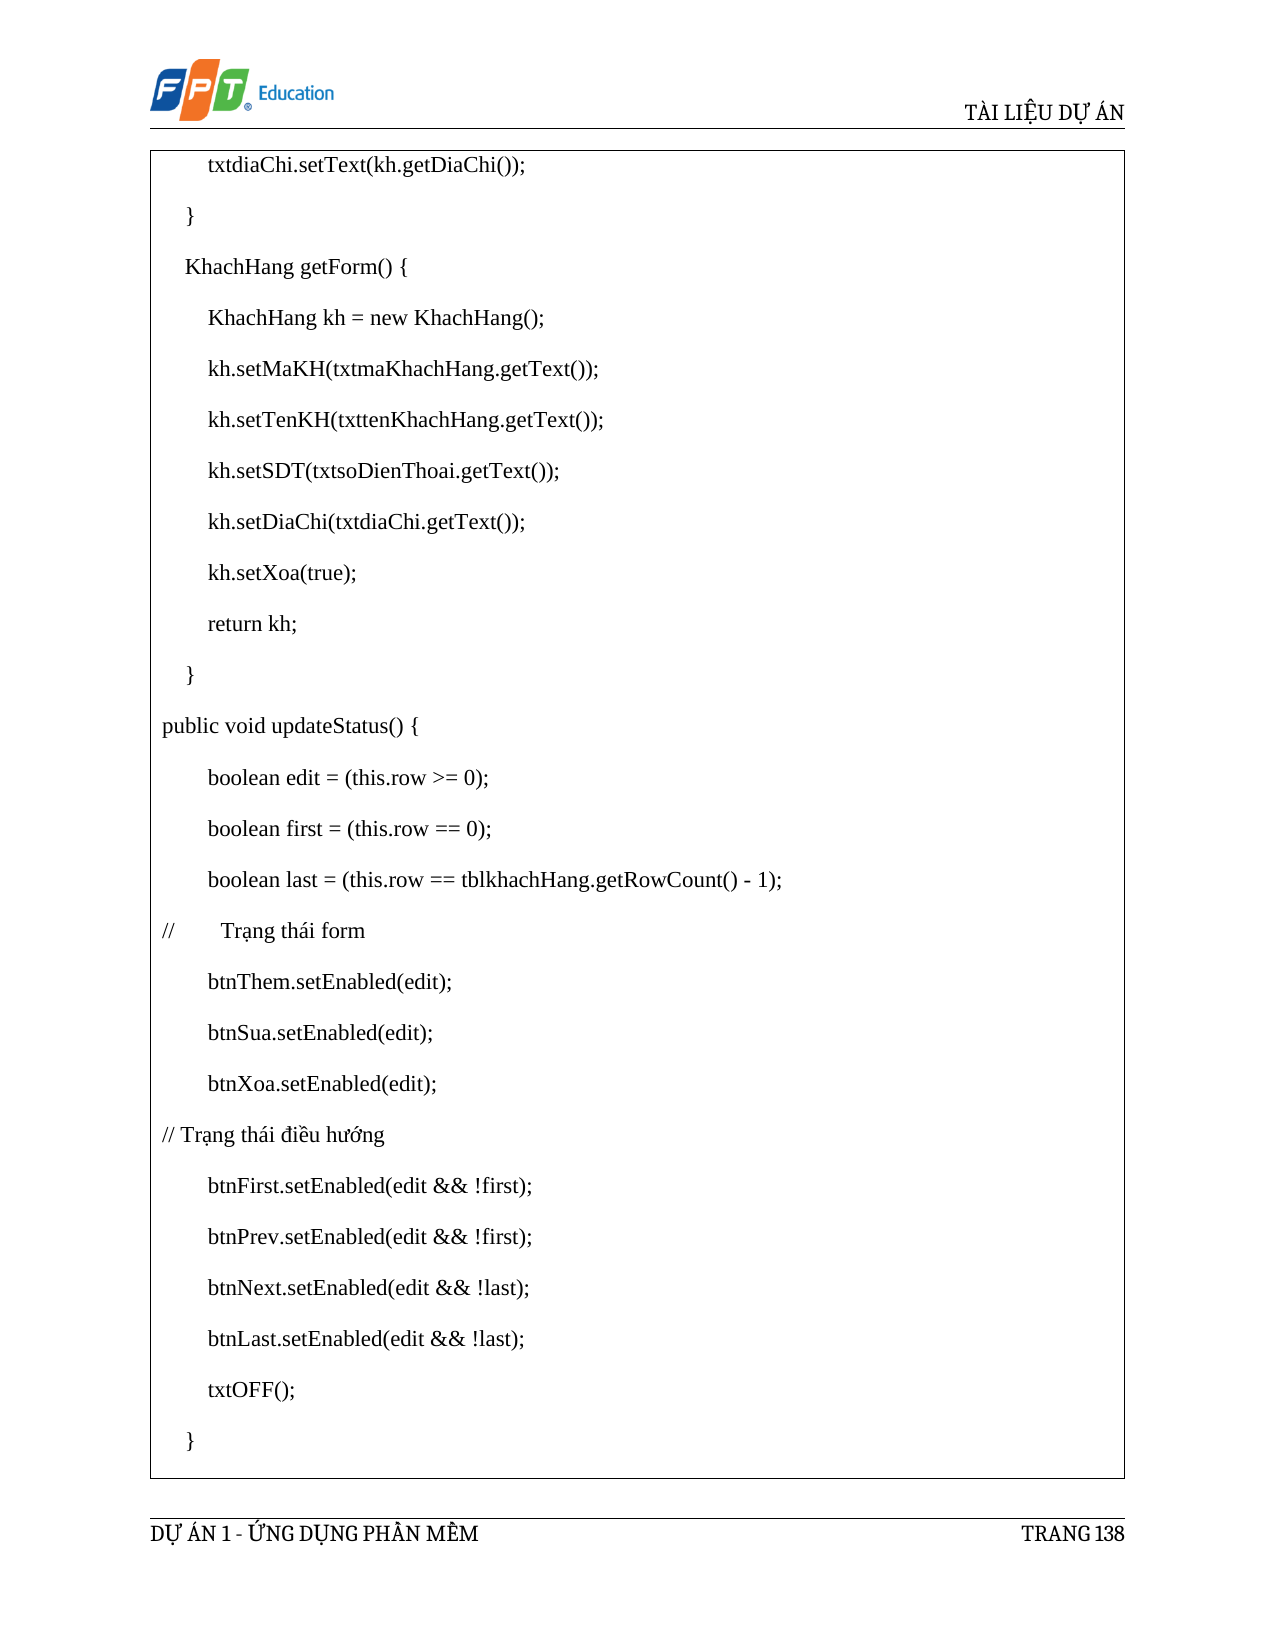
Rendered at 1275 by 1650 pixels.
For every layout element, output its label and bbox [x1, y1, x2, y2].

picture [150, 59, 336, 121]
table_header [151, 151, 1124, 1478]
